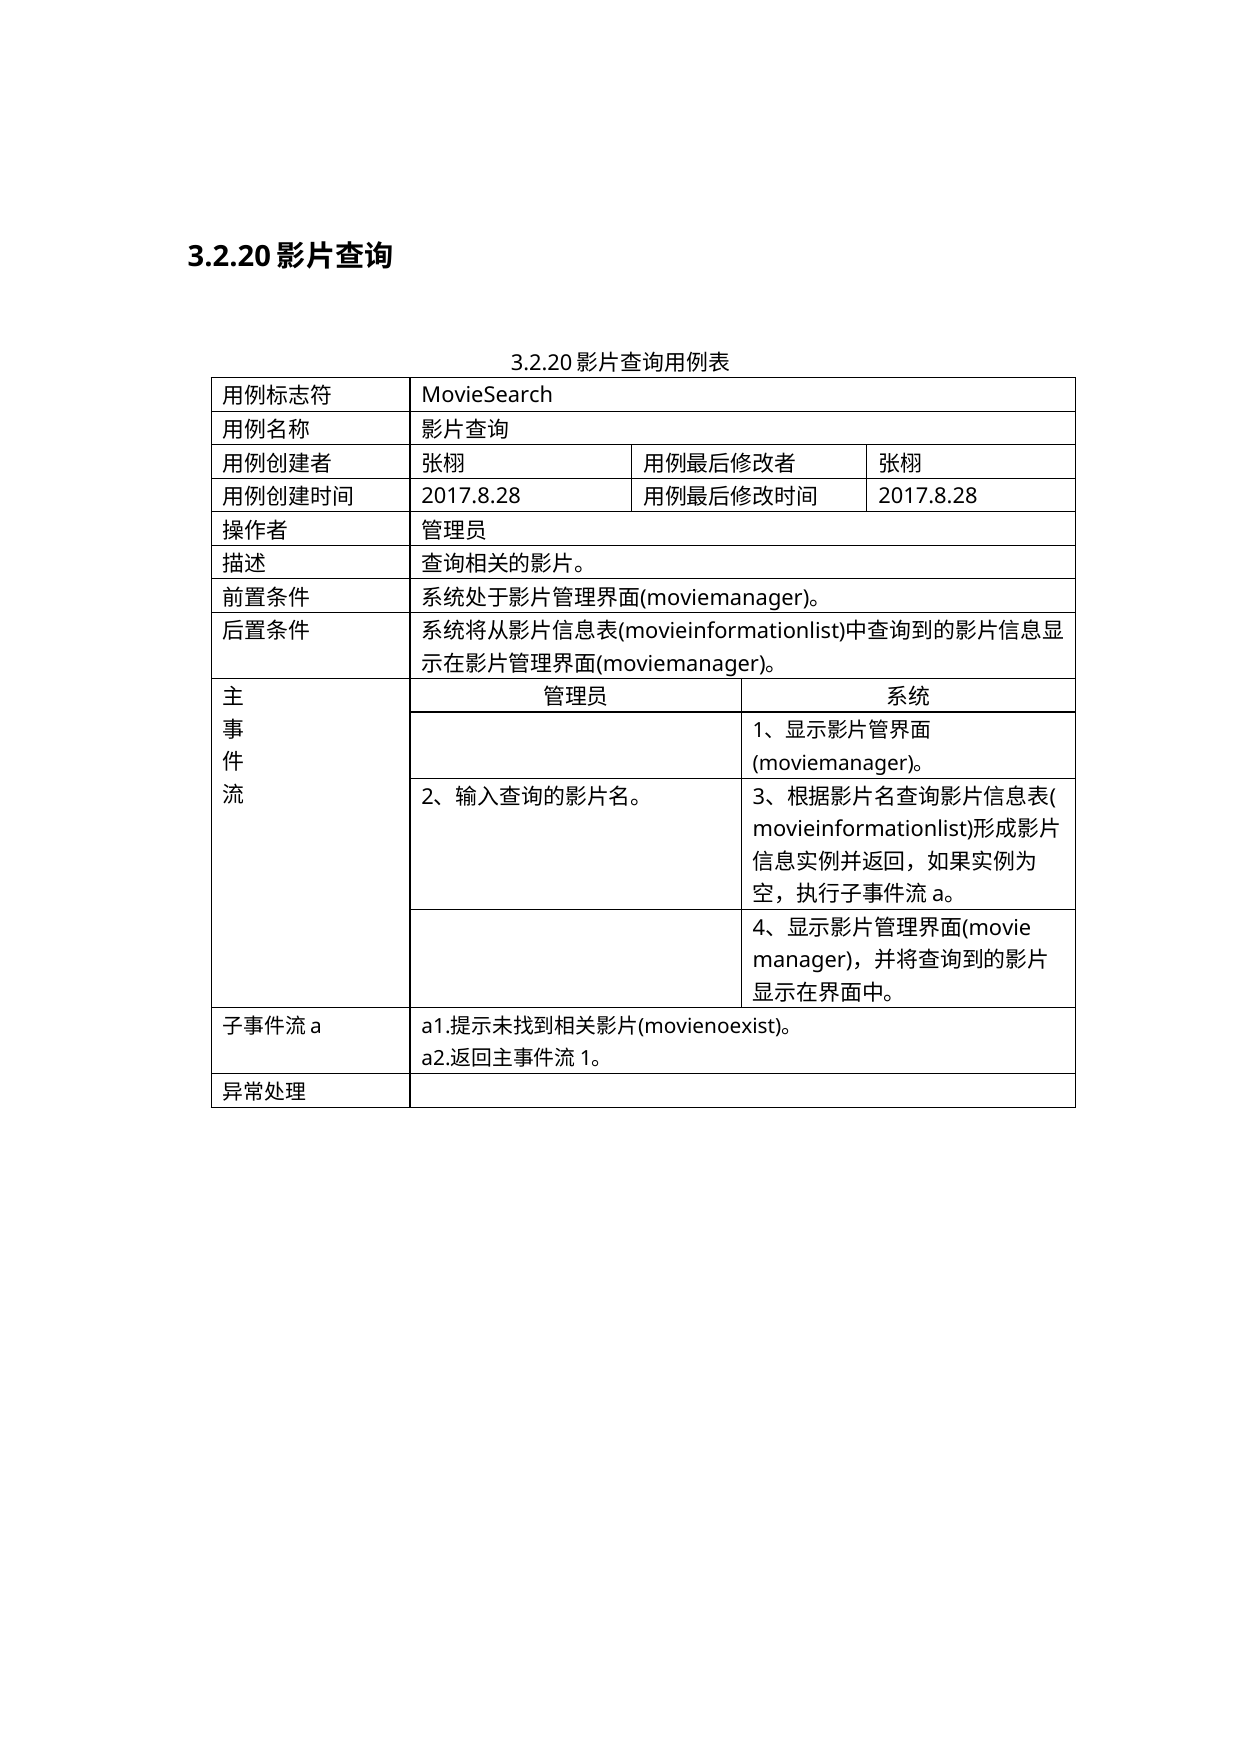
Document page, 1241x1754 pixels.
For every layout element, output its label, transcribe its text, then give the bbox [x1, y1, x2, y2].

table_cell 影片查询 [411, 412, 1075, 444]
table_cell 描述 [212, 546, 409, 578]
table_cell [411, 910, 741, 1007]
table_cell 用例创建时间 [212, 479, 409, 511]
table_cell 用例创建者 [212, 445, 409, 478]
table_cell 用例最后修改时间 [632, 479, 866, 511]
table_cell 1、显示影片管界面(moviemanager)。 [742, 713, 1075, 777]
table_cell 主 事 件 流 [212, 679, 409, 1007]
table_cell 前置条件 [212, 579, 409, 612]
table_cell 子事件流a [212, 1008, 409, 1073]
table_cell 管理员 [411, 512, 1075, 545]
table_cell 后置条件 [212, 613, 409, 678]
text 3.2.20影片查询用例表 [187, 344, 1053, 377]
table_cell 异常处理 [212, 1074, 409, 1107]
table_cell 4、显示影片管理界面(movie manager)，并将查询到的影片显示在界面中。 [742, 910, 1075, 1007]
table_cell 管理员 [411, 679, 741, 711]
table_cell 2、输入查询的影片名。 [411, 779, 741, 908]
table_cell 3、根据影片名查询影片信息表( movieinformationlist)形成影片信息实例并返回，如果实例为空，执行子事件流a。 [742, 779, 1075, 908]
table_cell 操作者 [212, 512, 409, 545]
table_header 用例标志符 [212, 378, 409, 411]
table_cell a1.提示未找到相关影片(movienoexist)。 a2.返回主事件流1。 [411, 1008, 1075, 1073]
table_cell 张栩 [411, 445, 631, 478]
table_cell 张栩 [867, 445, 1075, 478]
table_cell 用例最后修改者 [632, 445, 866, 478]
table_cell [411, 713, 741, 777]
table_cell 2017.8.28 [411, 479, 631, 511]
table_cell 查询相关的影片。 [411, 546, 1075, 578]
table_cell [411, 1074, 1075, 1107]
table_cell 系统 [742, 679, 1075, 711]
table_cell 2017.8.28 [867, 479, 1075, 511]
table_header MovieSearch [411, 378, 1075, 411]
table_cell 系统处于影片管理界面(moviemanager)。 [411, 579, 1075, 612]
table_cell 系统将从影片信息表(movieinformationlist)中查询到的影片信息显示在影片管理界面(moviemanager)。 [411, 613, 1075, 678]
table_cell 用例名称 [212, 412, 409, 444]
subtitle 3.2.20影片查询 [187, 222, 1053, 287]
